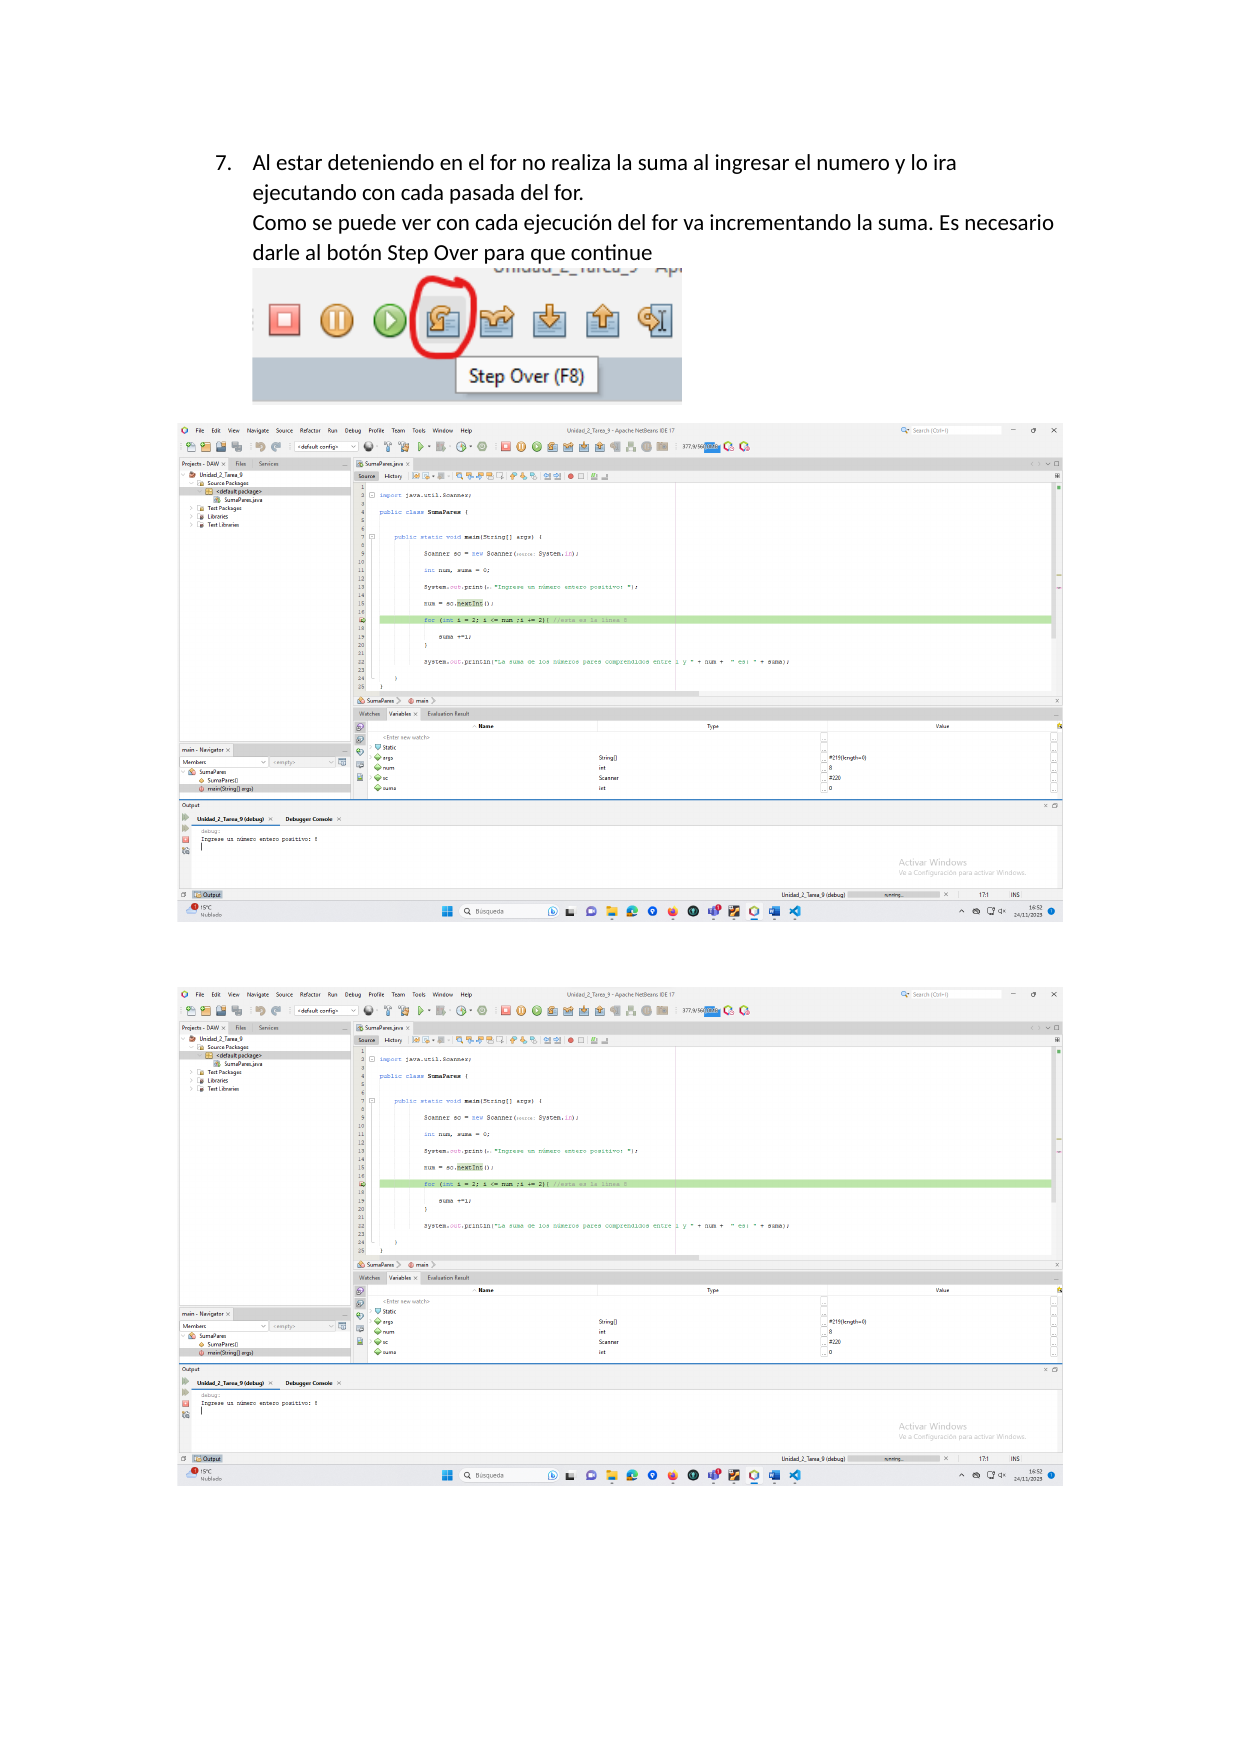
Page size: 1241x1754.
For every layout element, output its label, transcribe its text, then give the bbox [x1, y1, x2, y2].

list Como se puede ver con cada ejecución del for va incrementando la suma. Es necesario darle al botón Step Over para que continue [252, 208, 1063, 266]
picture [177, 423, 1063, 922]
picture [252, 268, 682, 405]
picture [177, 987, 1063, 1486]
list Al estar deteniendo en el for no realiza la suma al ingresar el numero y lo ira ejecutando con cada pasada del for. [215, 148, 1063, 206]
